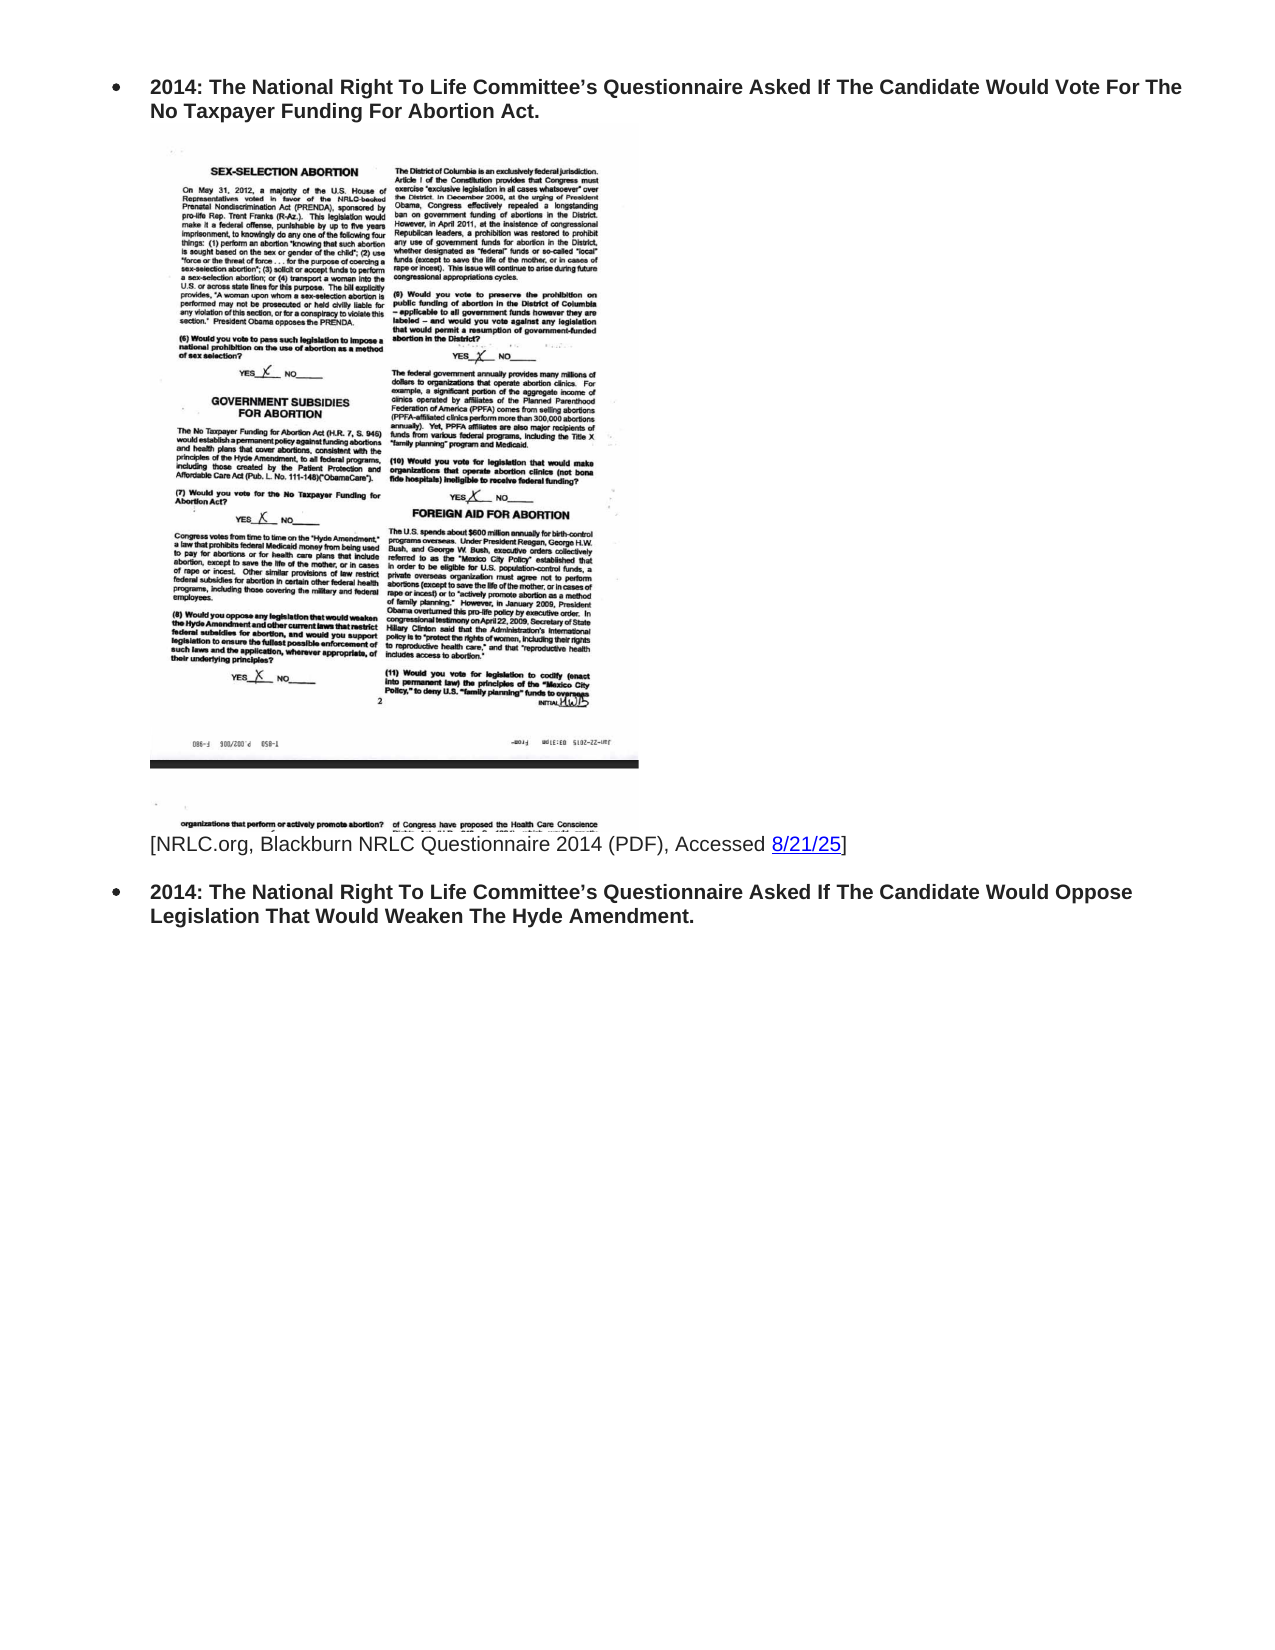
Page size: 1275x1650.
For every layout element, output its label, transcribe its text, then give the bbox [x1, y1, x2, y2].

picture [150, 123, 639, 832]
list 2014: The National Right To Life Committee’s Questionnaire Asked If The Candidate Would Vote For The No Taxpayer Funding For Abortion Act. [112, 75, 1200, 123]
list 2014: The National Right To Life Committee’s Questionnaire Asked If The Candidate Would Oppose Legislation That Would Weaken The Hyde Amendment. [112, 880, 1200, 928]
list [NRLC.org, Blackburn NRLC Questionnaire 2014 (PDF), Accessed 8/21/25] [150, 832, 1200, 856]
